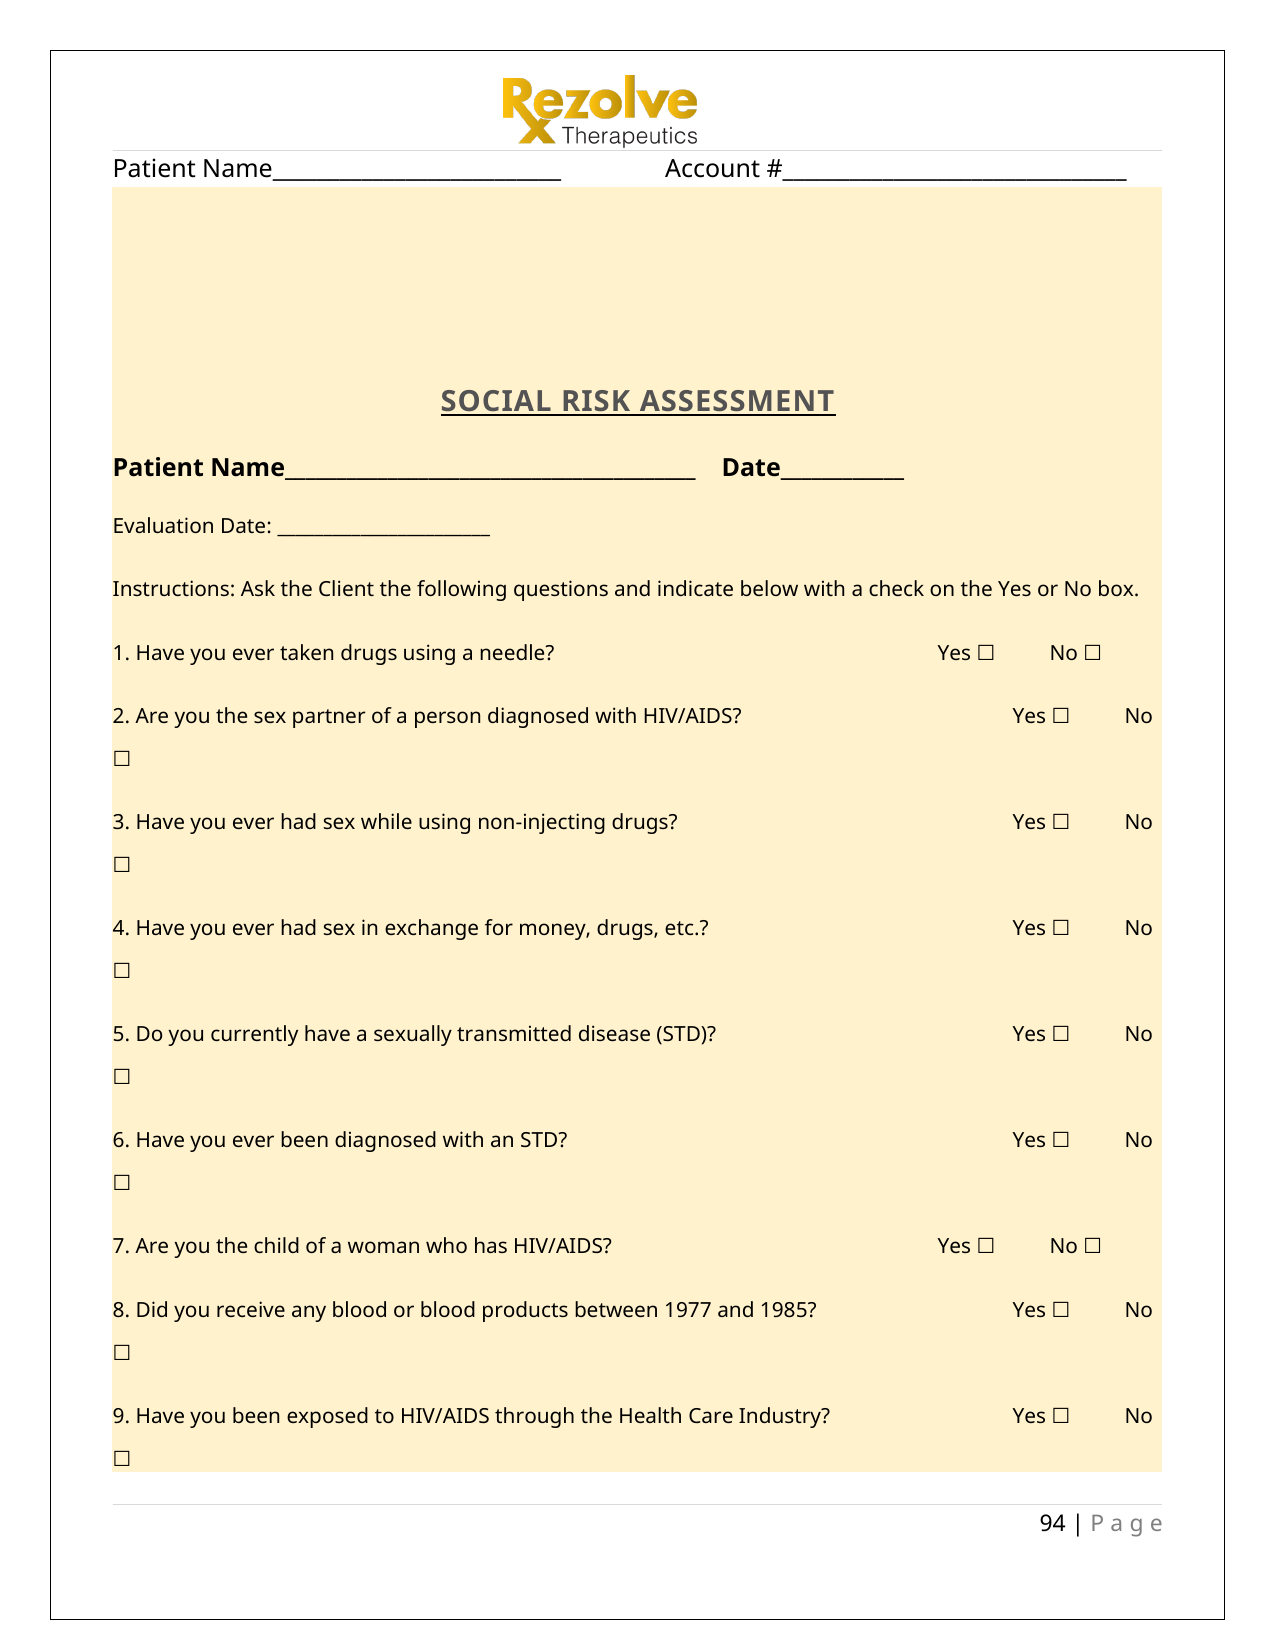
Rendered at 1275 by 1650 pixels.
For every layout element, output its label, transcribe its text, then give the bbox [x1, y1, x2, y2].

text Patient Name________________________________________ Date____________ [112, 450, 1162, 484]
text 8. Did you receive any blood or blood products between 1977 and 1985? Yes ☐ No ☐ [112, 1295, 1162, 1366]
picture [503, 75, 697, 148]
text 2. Are you the sex partner of a person diagnosed with HIV/AIDS? Yes ☐ No ☐ [112, 701, 1162, 772]
text 9. Have you been exposed to HIV/AIDS through the Health Care Industry? Yes ☐ No ☐ [112, 1401, 1162, 1472]
text 5. Do you currently have a sexually transmitted disease (STD)? Yes ☐ No ☐ [112, 1019, 1162, 1091]
text 3. Have you ever had sex while using non-injecting drugs? Yes ☐ No ☐ [112, 807, 1162, 878]
text 1. Have you ever taken drugs using a needle? Yes ☐ No ☐ [112, 638, 1162, 666]
text 6. Have you ever been diagnosed with an STD? Yes ☐ No ☐ [112, 1126, 1162, 1197]
text Evaluation Date: _______________________ [112, 511, 1162, 539]
text SOCIAL RISK ASSESSMENT [112, 381, 1162, 420]
text 4. Have you ever had sex in exchange for money, drugs, etc.? Yes ☐ No ☐ [112, 913, 1162, 984]
text Instructions: Ask the Client the following questions and indicate below with a check on the Yes or No box. [112, 574, 1162, 603]
text 7. Are you the child of a woman who has HIV/AIDS? Yes ☐ No ☐ [112, 1232, 1162, 1260]
